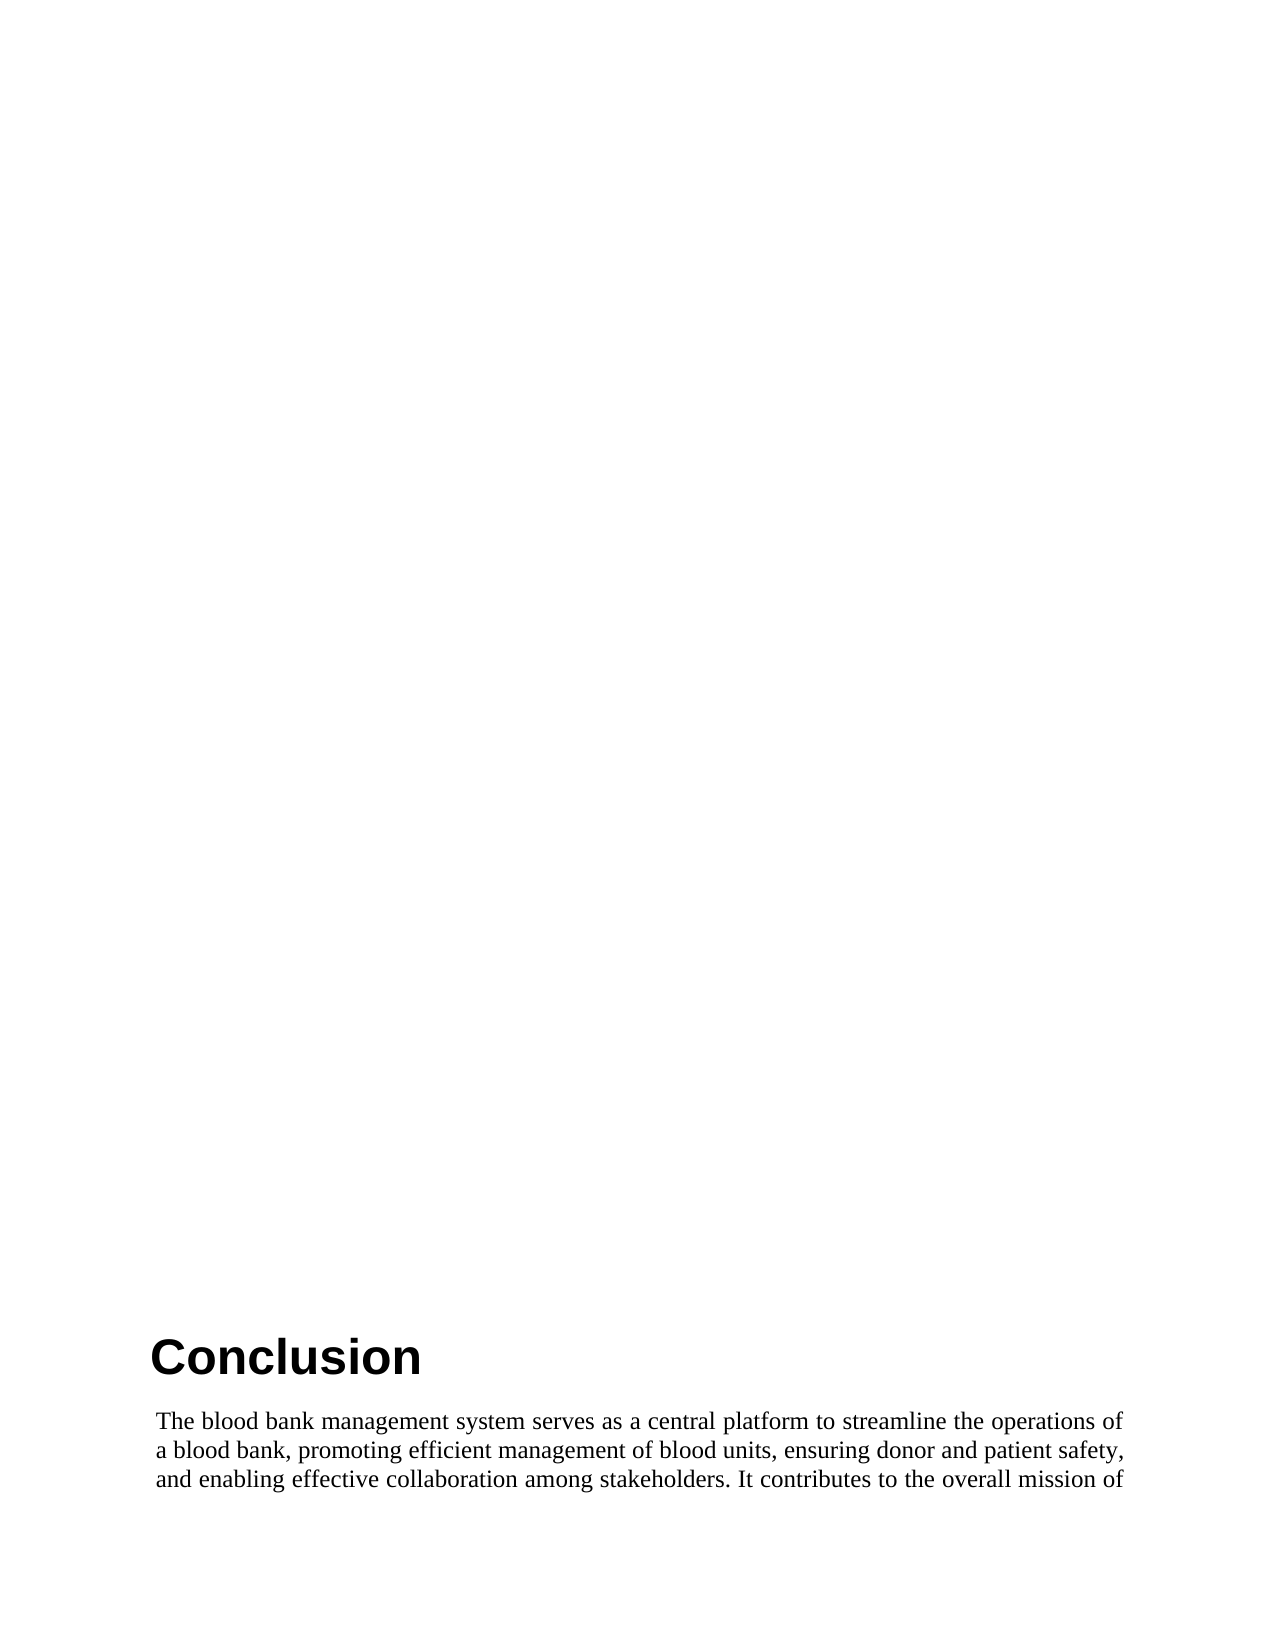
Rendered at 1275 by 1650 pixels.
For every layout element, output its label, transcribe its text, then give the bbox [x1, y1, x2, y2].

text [156, 1406, 1125, 1492]
subtitle Conclusion [150, 1328, 1125, 1385]
